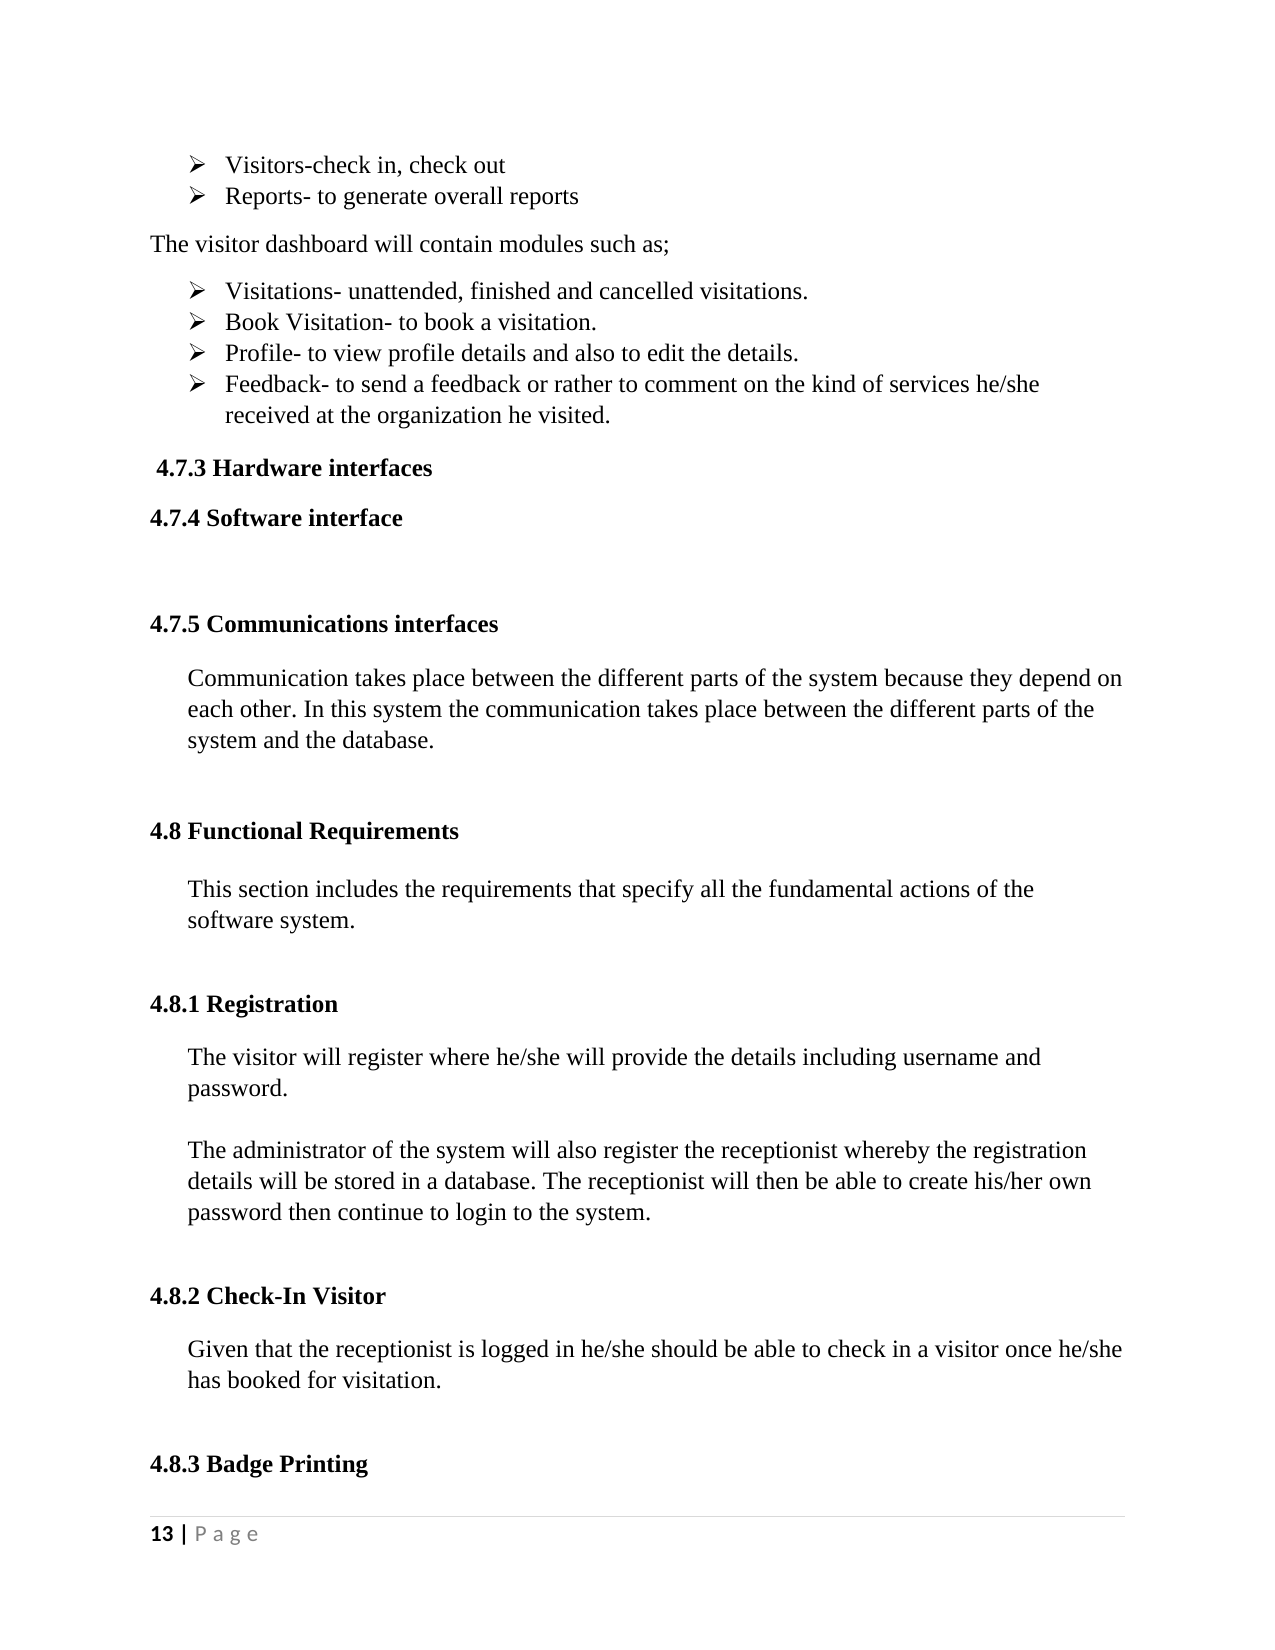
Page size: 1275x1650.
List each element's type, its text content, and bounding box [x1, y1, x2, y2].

list Reports- to generate overall reports [187, 181, 1125, 210]
list Visitations- unattended, finished and cancelled visitations. [187, 276, 1125, 305]
list Given that the receptionist is logged in he/she should be able to check in a visitor once he/she has booked for visitation. [187, 1334, 1125, 1394]
list Communication takes place between the different parts of the system because they depend on each other. In this system the communication takes place between the different parts of the system and the database. [187, 663, 1125, 753]
list Feedback- to send a feedback or rather to comment on the kind of services he/she received at the organization he visited. [187, 369, 1125, 429]
subtitle 4.8.3 Badge Printing [150, 1452, 1125, 1477]
subtitle 4.8.1 Registration [150, 992, 1125, 1017]
subtitle 4.7.5 Communications interfaces [150, 613, 1125, 638]
subtitle 4.8 Functional Requirements [150, 816, 1125, 845]
text The visitor dashboard will contain modules such as; [150, 229, 1125, 257]
list The visitor will register where he/she will provide the details including username and password. [187, 1042, 1125, 1102]
list Book Visitation- to book a visitation. [187, 307, 1125, 336]
list Visitors-check in, check out [187, 150, 1125, 179]
subtitle 4.8.2 Check-In Visitor [150, 1284, 1125, 1309]
list Profile- to view profile details and also to edit the details. [187, 338, 1125, 367]
list The administrator of the system will also register the receptionist whereby the registration details will be stored in a database. The receptionist will then be able to create his/her own password then continue to login to the system. [187, 1135, 1125, 1226]
list This section includes the requirements that specify all the fundamental actions of the software system. [187, 874, 1125, 934]
subtitle 4.7.4 Software interface [150, 507, 1125, 532]
subtitle 4.7.3 Hardware interfaces [150, 457, 1125, 482]
